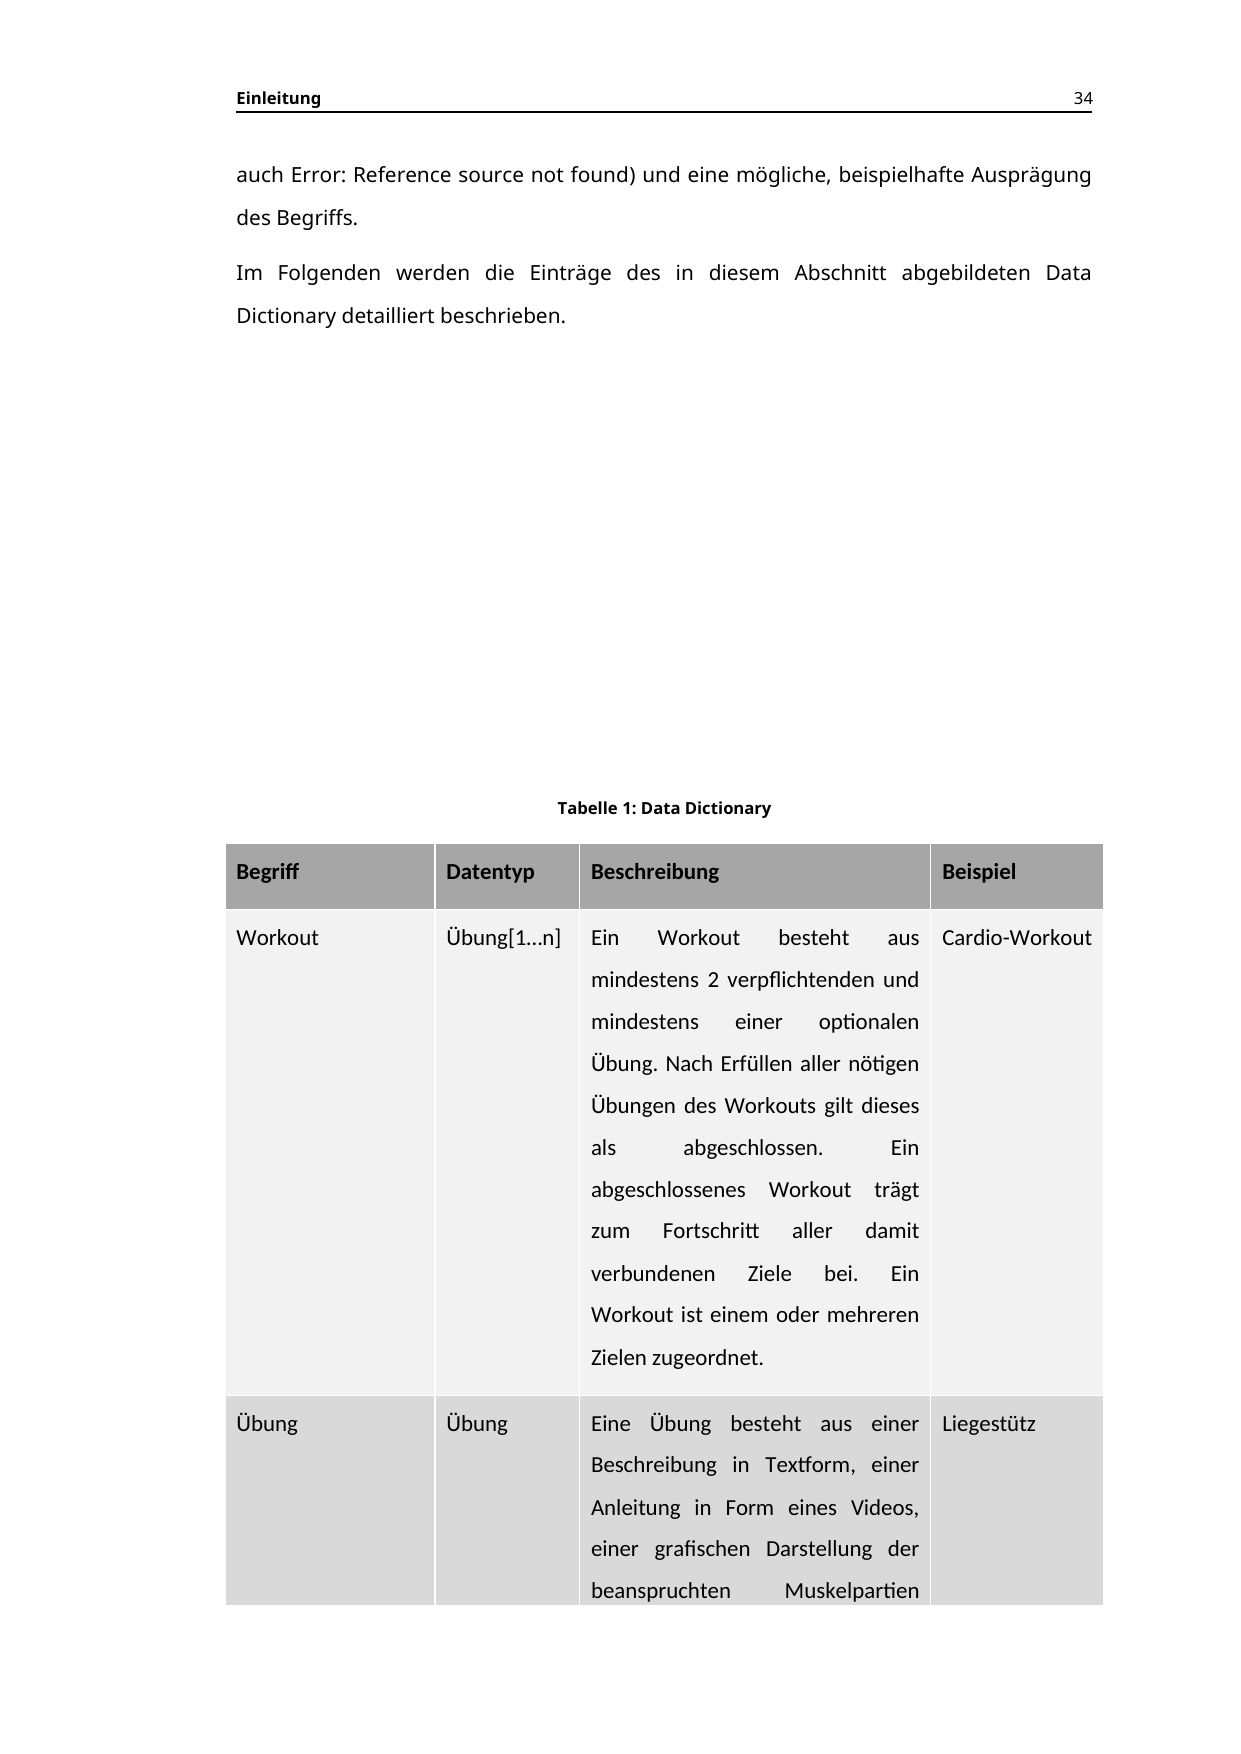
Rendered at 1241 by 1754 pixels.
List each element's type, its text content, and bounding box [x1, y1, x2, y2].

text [236, 160, 1092, 231]
table_cell Ein Workout besteht aus mindestens 2 verpflichtenden und mindestens einer optionalen Übung. Nach Erfüllen aller nötigen Übungen des Workouts gilt dieses als abgeschlossen. Ein abgeschlossenes Workout trägt zum Fortschritt aller damit verbundenen Ziele bei. Ein Workout ist einem oder mehreren Zielen zugeordnet. [580, 910, 930, 1395]
text Tabelle 1: Data Dictionary [236, 797, 1092, 819]
text Im Folgenden werden die Einträge des in diesem Abschnitt abgebildeten Data Dictionary detailliert beschrieben. [236, 258, 1092, 329]
table_cell Cardio-Workout [931, 910, 1103, 1395]
table_header Datentyp [436, 844, 579, 909]
table_cell Liegestütz [931, 1396, 1103, 1604]
table_header Beschreibung [580, 844, 930, 909]
table_cell Übung [436, 1396, 579, 1604]
table_header Beispiel [931, 844, 1103, 909]
table_header Begriff [226, 844, 434, 909]
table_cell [580, 1396, 930, 1604]
table_cell Übung [226, 1396, 434, 1604]
table_cell Übung[1…n] [436, 910, 579, 1395]
table_cell Workout [226, 910, 434, 1395]
